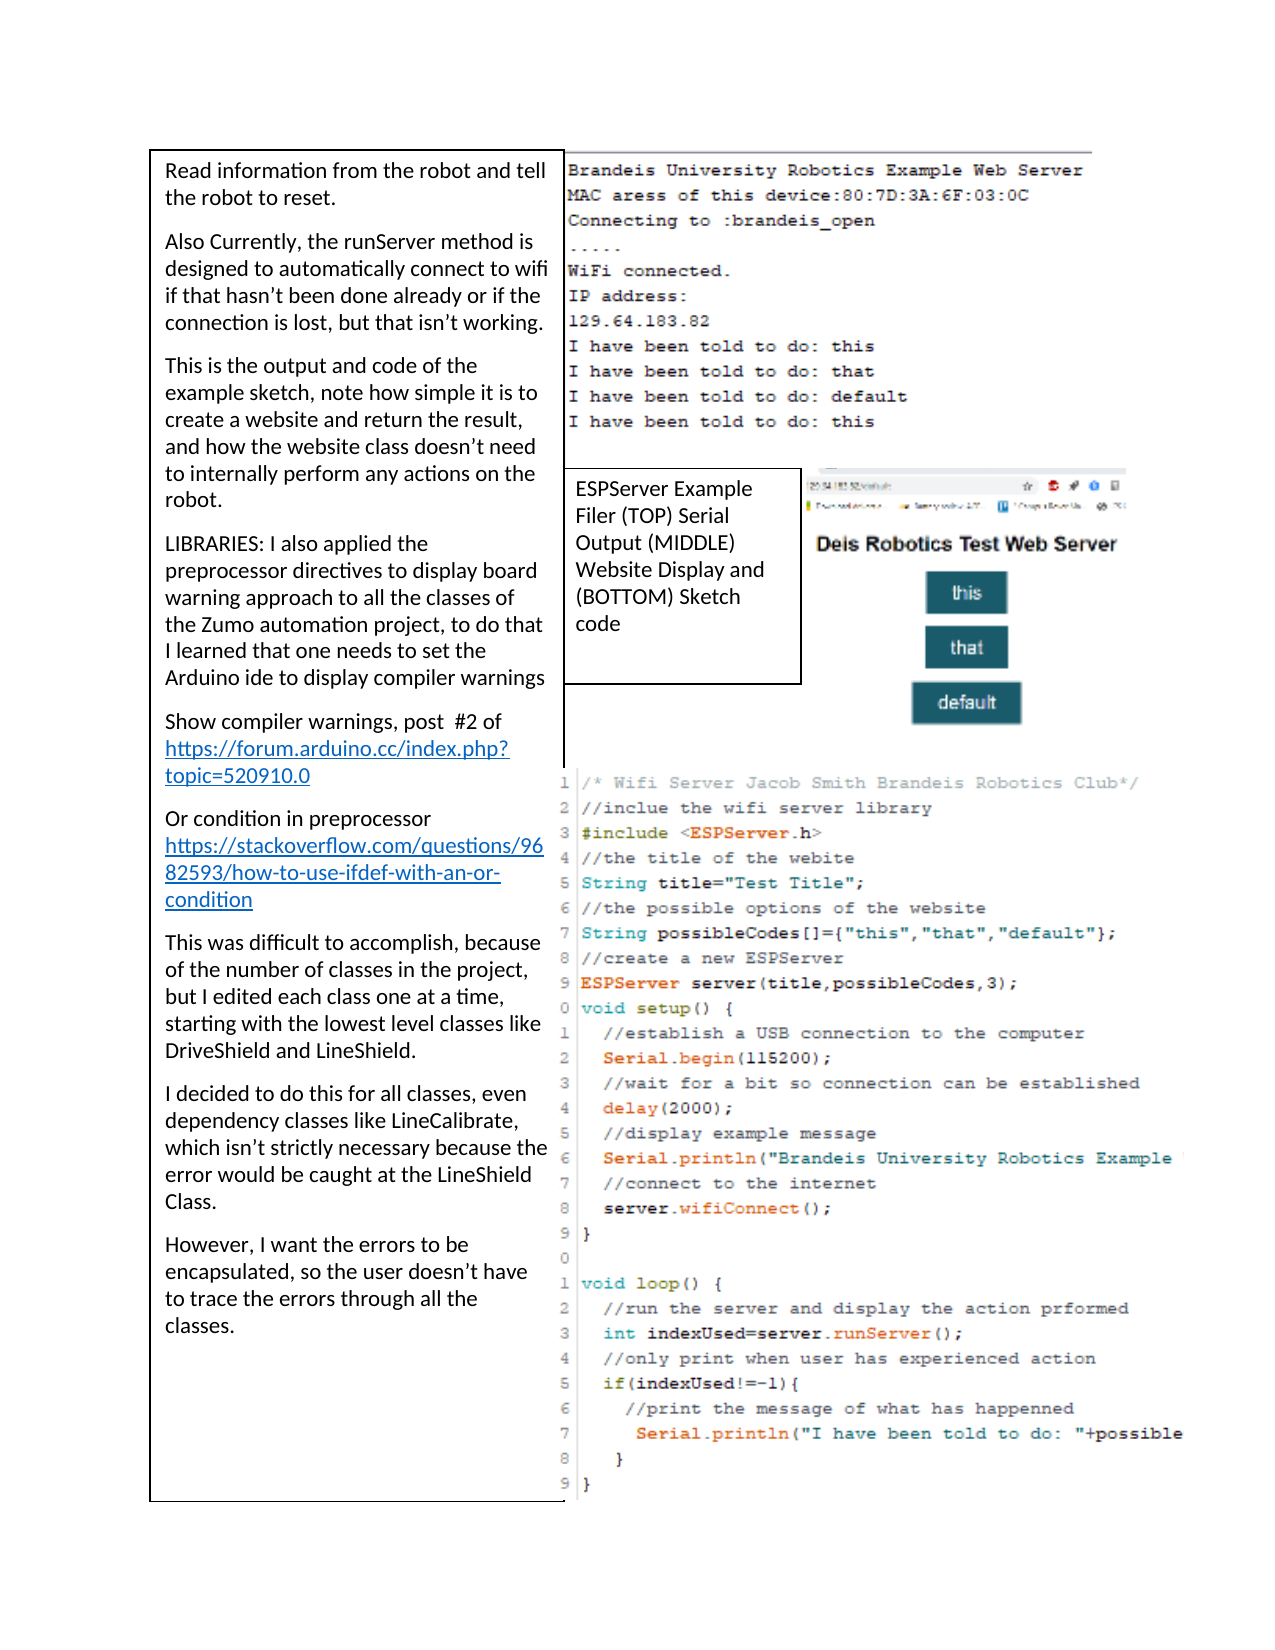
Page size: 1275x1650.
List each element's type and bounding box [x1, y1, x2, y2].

picture [565, 150, 1127, 761]
picture [558, 768, 1184, 1500]
